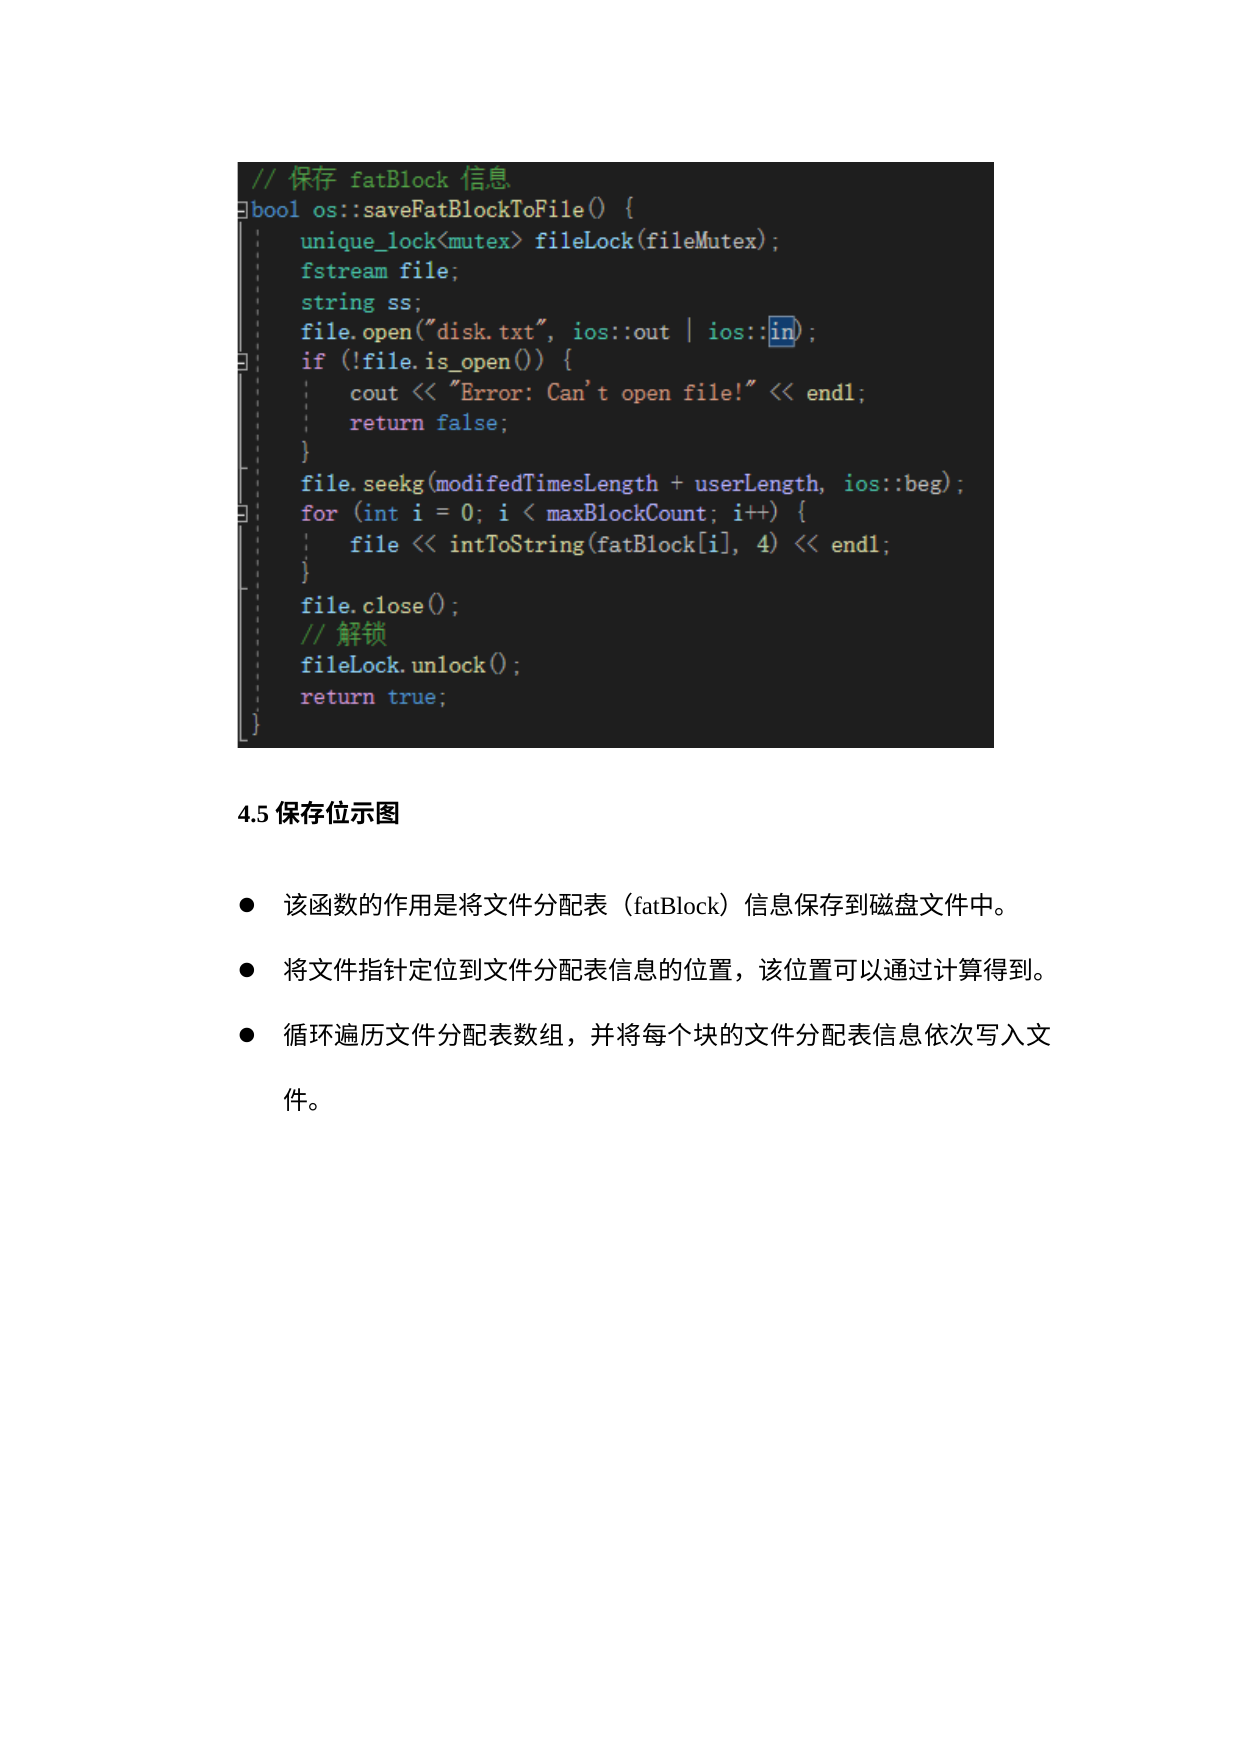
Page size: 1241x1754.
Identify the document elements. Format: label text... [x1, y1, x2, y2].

list 该函数的作用是将文件分配表（fatBlock）信息保存到磁盘文件中。 [237, 871, 1053, 936]
list 循环遍历文件分配表数组，并将每个块的文件分配表信息依次写入文件。 [237, 1001, 1053, 1131]
picture [237, 162, 994, 748]
list 将文件指针定位到文件分配表信息的位置，该位置可以通过计算得到。 [237, 936, 1053, 1001]
subtitle 4.5 保存位示图 [187, 779, 1028, 844]
